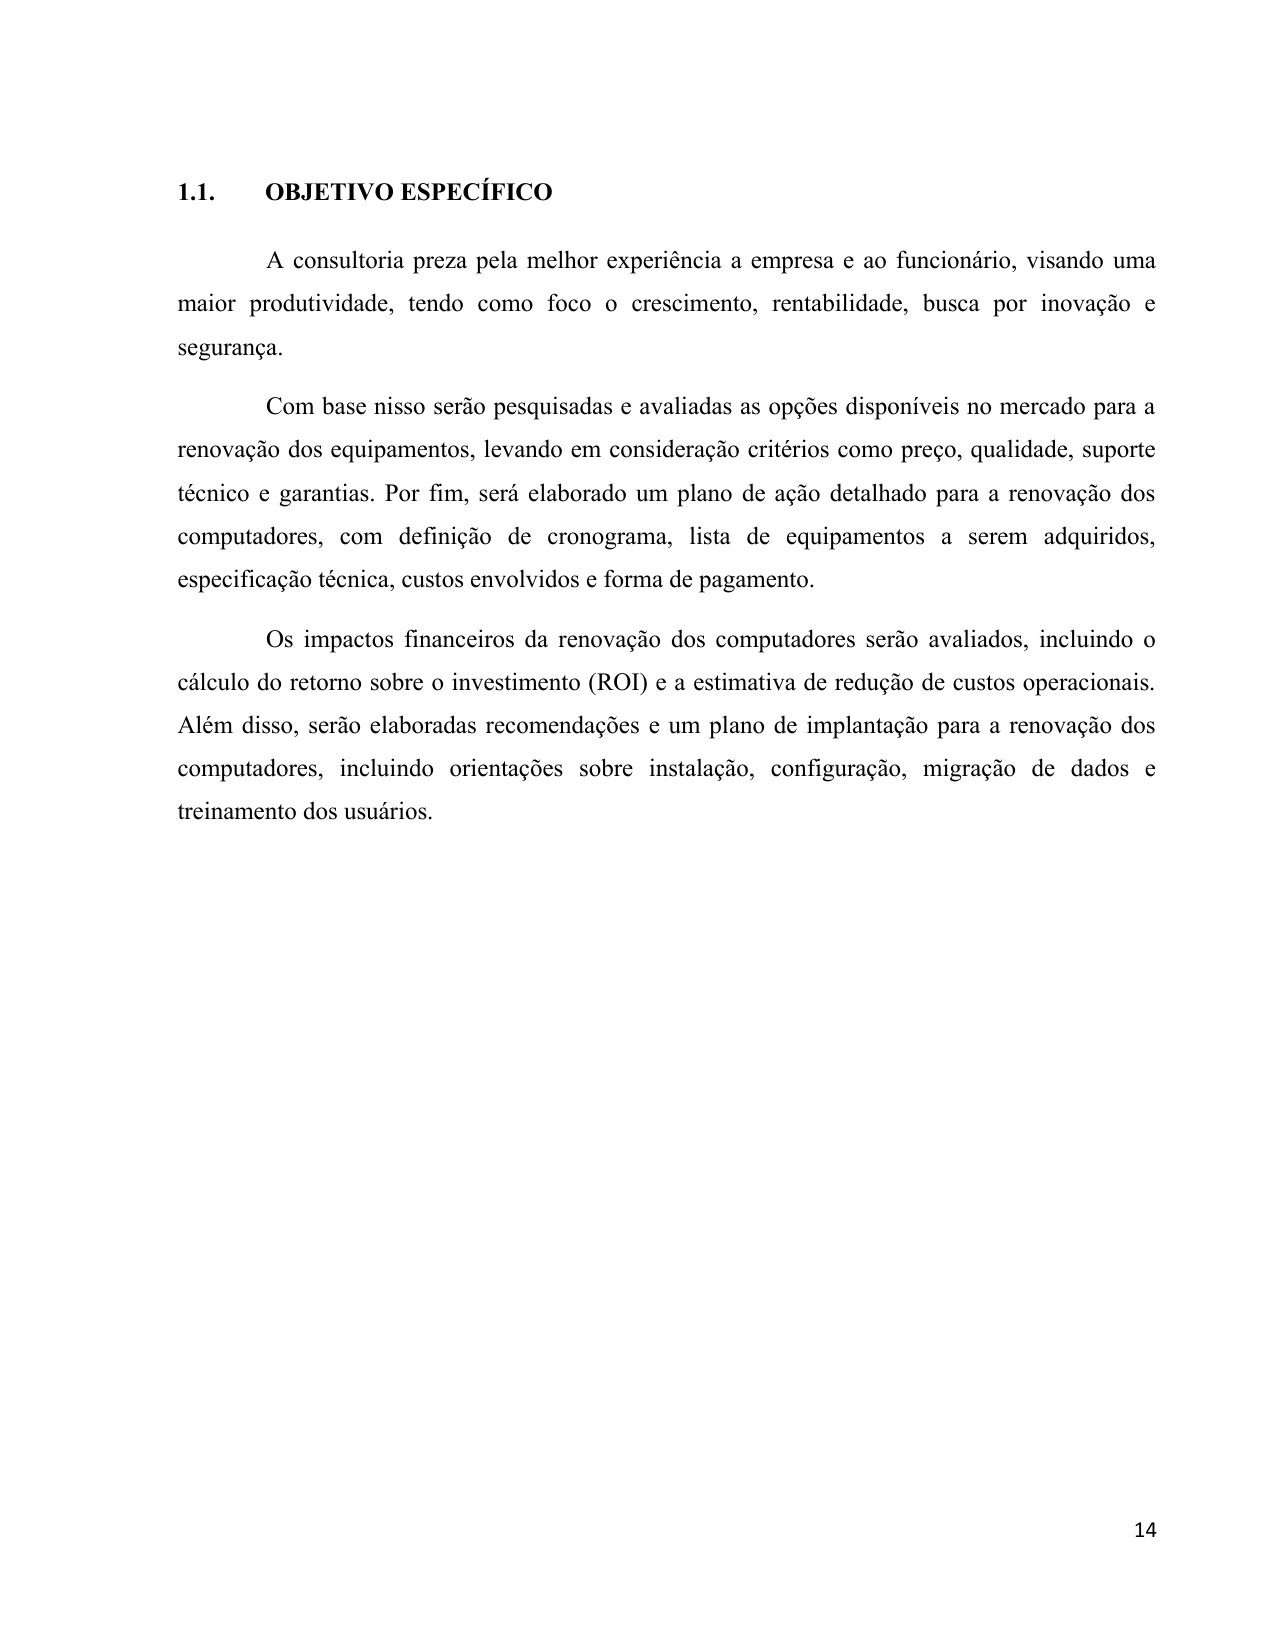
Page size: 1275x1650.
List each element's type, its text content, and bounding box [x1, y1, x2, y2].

text Os impactos financeiros da renovação dos computadores serão avaliados, incluindo o cálculo do retorno sobre o investimento (ROI) e a estimativa de redução de custos operacionais. Além disso, serão elaboradas recomendações e um plano de implantação para a renovação dos computadores, incluindo orientações sobre instalação, configuração, migração de dados e treinamento dos usuários. [177, 624, 1157, 825]
list OBJETIVO ESPECÍFICO [177, 177, 1157, 206]
text A consultoria preza pela melhor experiência a empresa e ao funcionário, visando uma maior produtividade, tendo como foco o crescimento, rentabilidade, busca por inovação e segurança. [177, 245, 1157, 360]
text Com base nisso serão pesquisadas e avaliadas as opções disponíveis no mercado para a renovação dos equipamentos, levando em consideração critérios como preço, qualidade, suporte técnico e garantias. Por fim, será elaborado um plano de ação detalhado para a renovação dos computadores, com definição de cronograma, lista de equipamentos a serem adquiridos, especificação técnica, custos envolvidos e forma de pagamento. [177, 391, 1157, 593]
